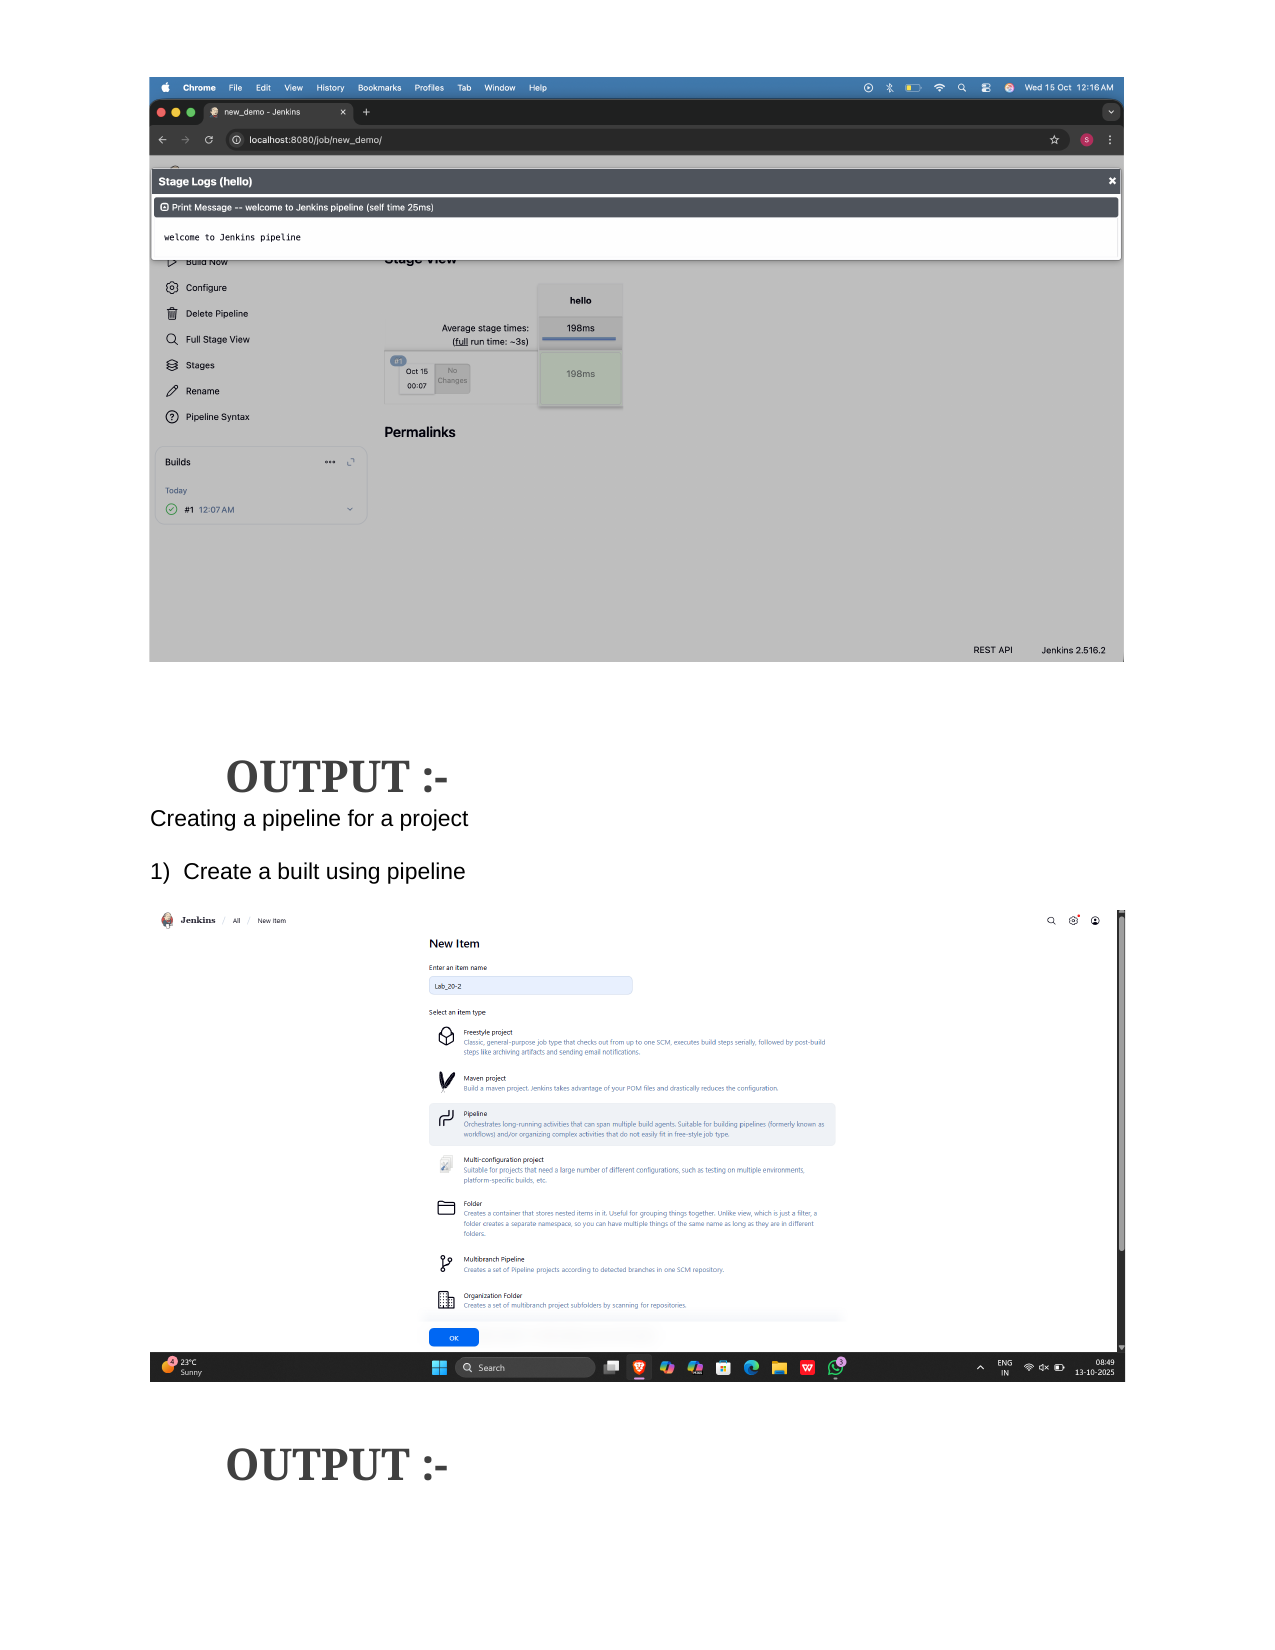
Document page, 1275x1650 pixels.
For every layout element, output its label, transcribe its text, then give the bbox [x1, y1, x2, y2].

list OUTPUT :- [225, 1434, 1125, 1493]
text Creating a pipeline for a project [150, 805, 1125, 832]
text 1) Create a built using pipeline [150, 858, 1125, 884]
picture [148, 77, 1124, 662]
picture [150, 910, 1125, 1382]
